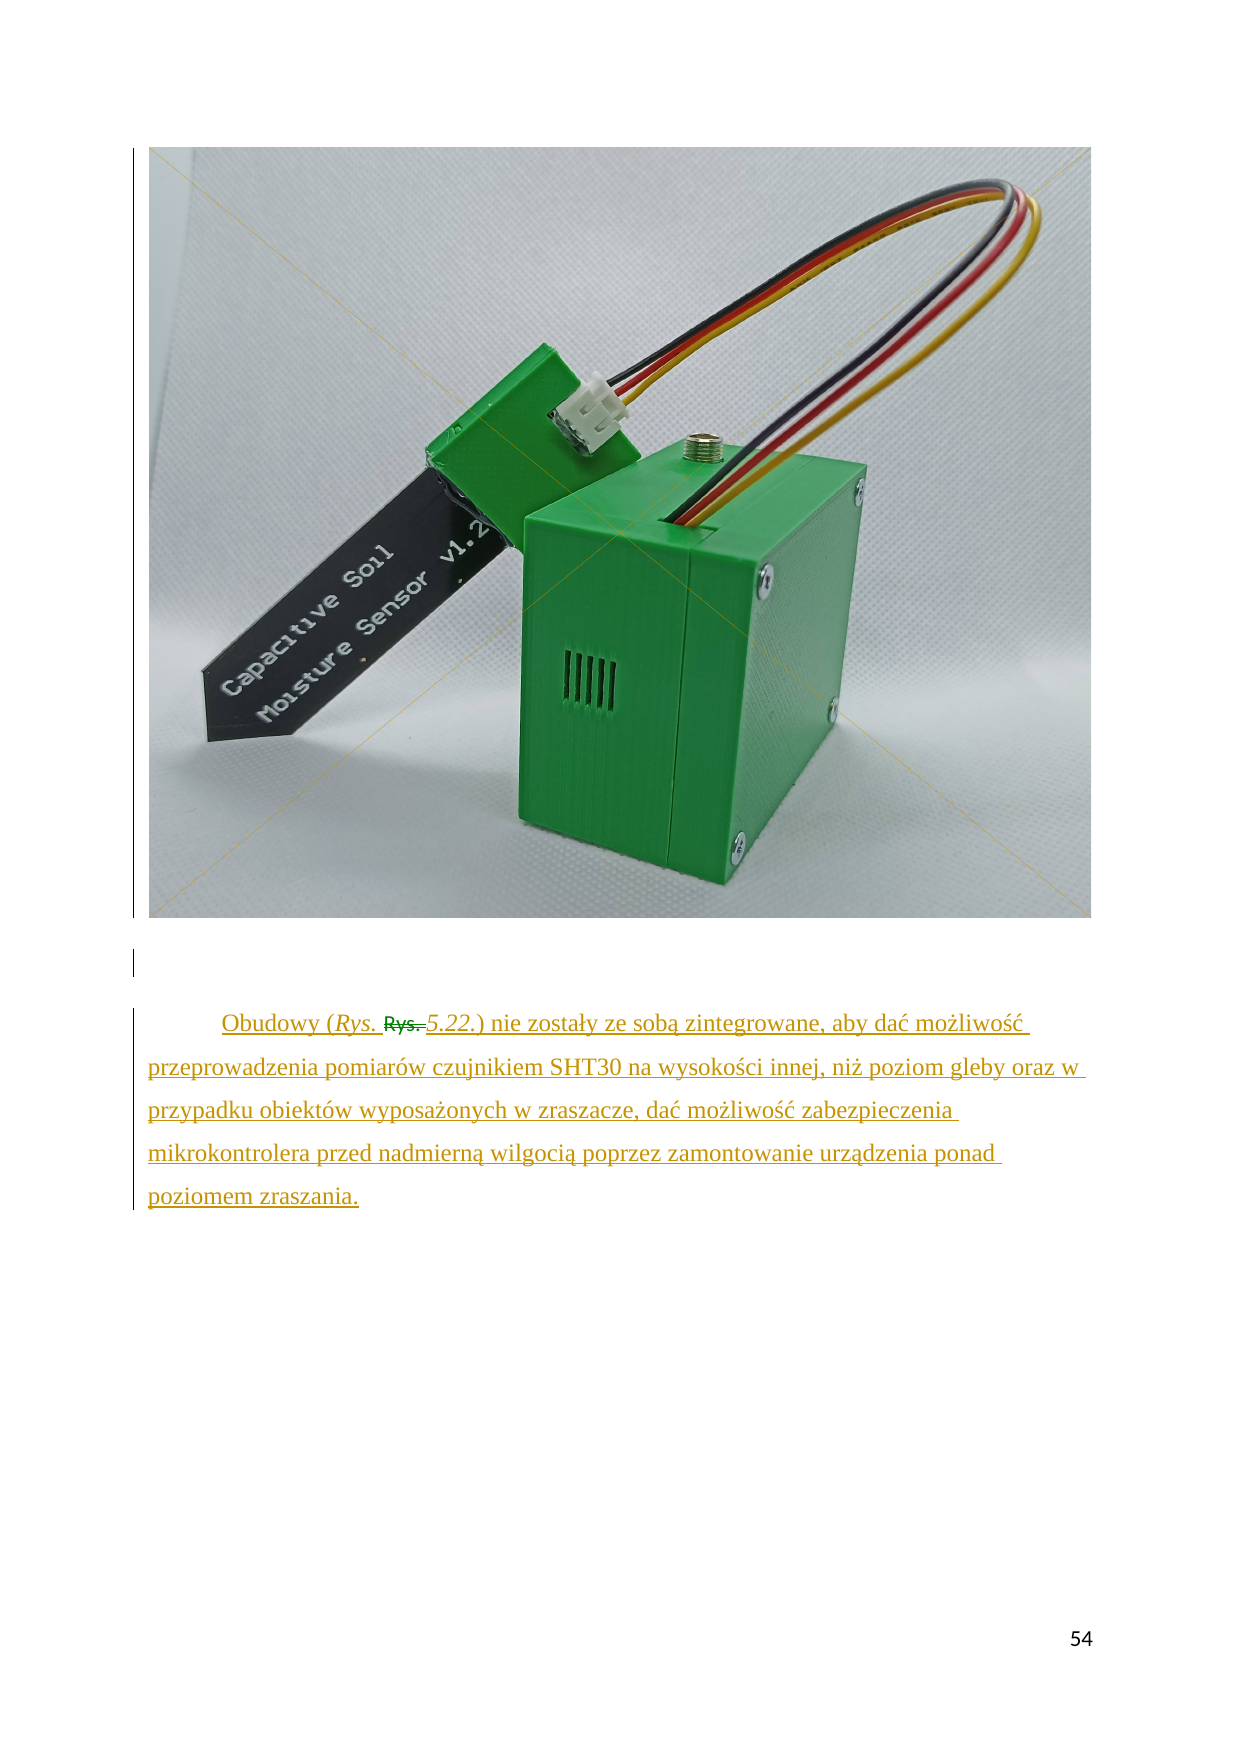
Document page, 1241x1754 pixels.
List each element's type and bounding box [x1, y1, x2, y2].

picture [150, 147, 1090, 531]
picture [622, 148, 1092, 917]
picture [149, 149, 619, 916]
picture [151, 534, 1089, 918]
